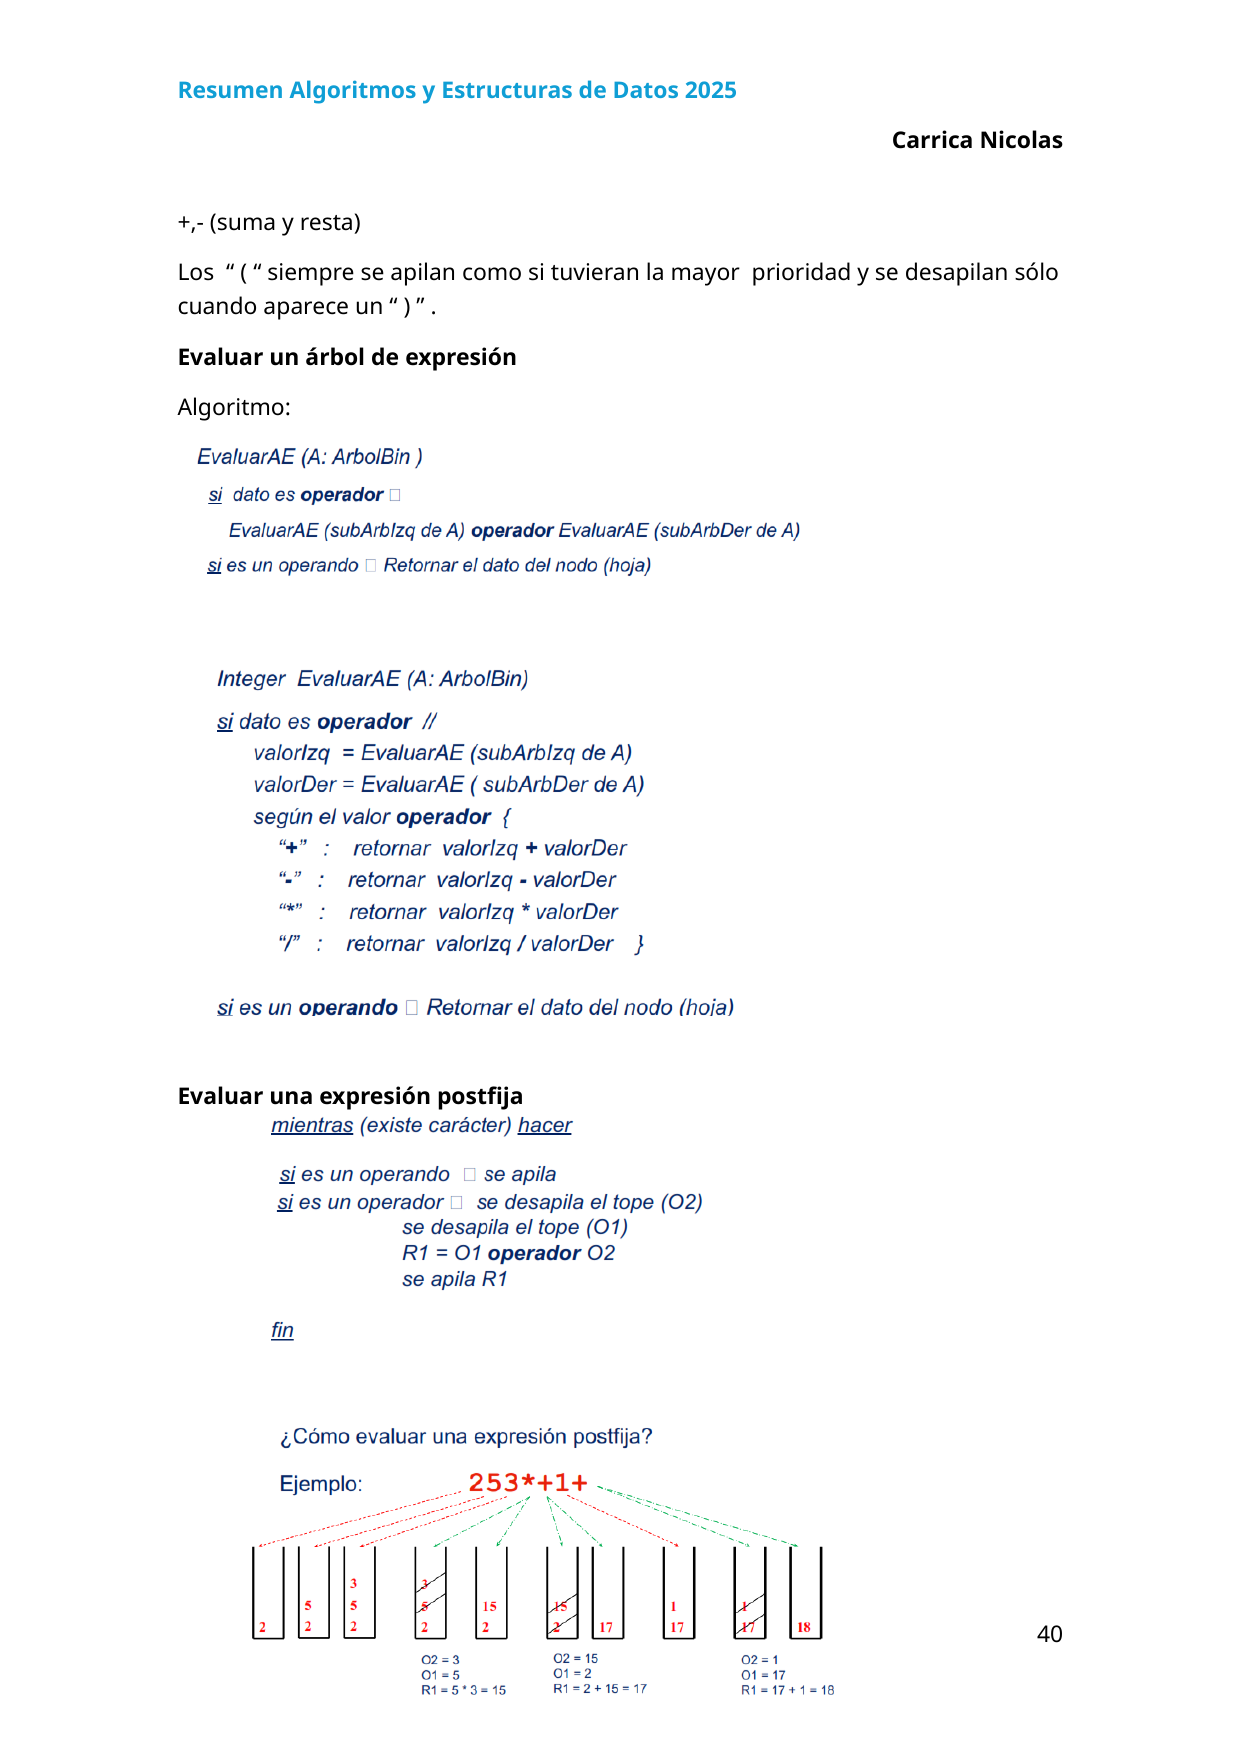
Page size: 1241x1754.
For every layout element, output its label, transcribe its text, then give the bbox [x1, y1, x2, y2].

text Algoritmo: [177, 391, 1063, 456]
picture [257, 1116, 717, 1341]
text Evaluar un árbol de expresión [177, 340, 1063, 372]
text +,- (suma y resta) [177, 206, 1063, 237]
picture [244, 1418, 859, 1715]
picture [212, 661, 774, 1016]
text Evaluar una expresión postfija [177, 1080, 1063, 1111]
text Los “ ( “ siempre se apilan como si tuvieran la mayor prioridad y se desapilan sólo cuando aparece un “ ) ” . [177, 256, 1063, 321]
picture [197, 440, 804, 589]
